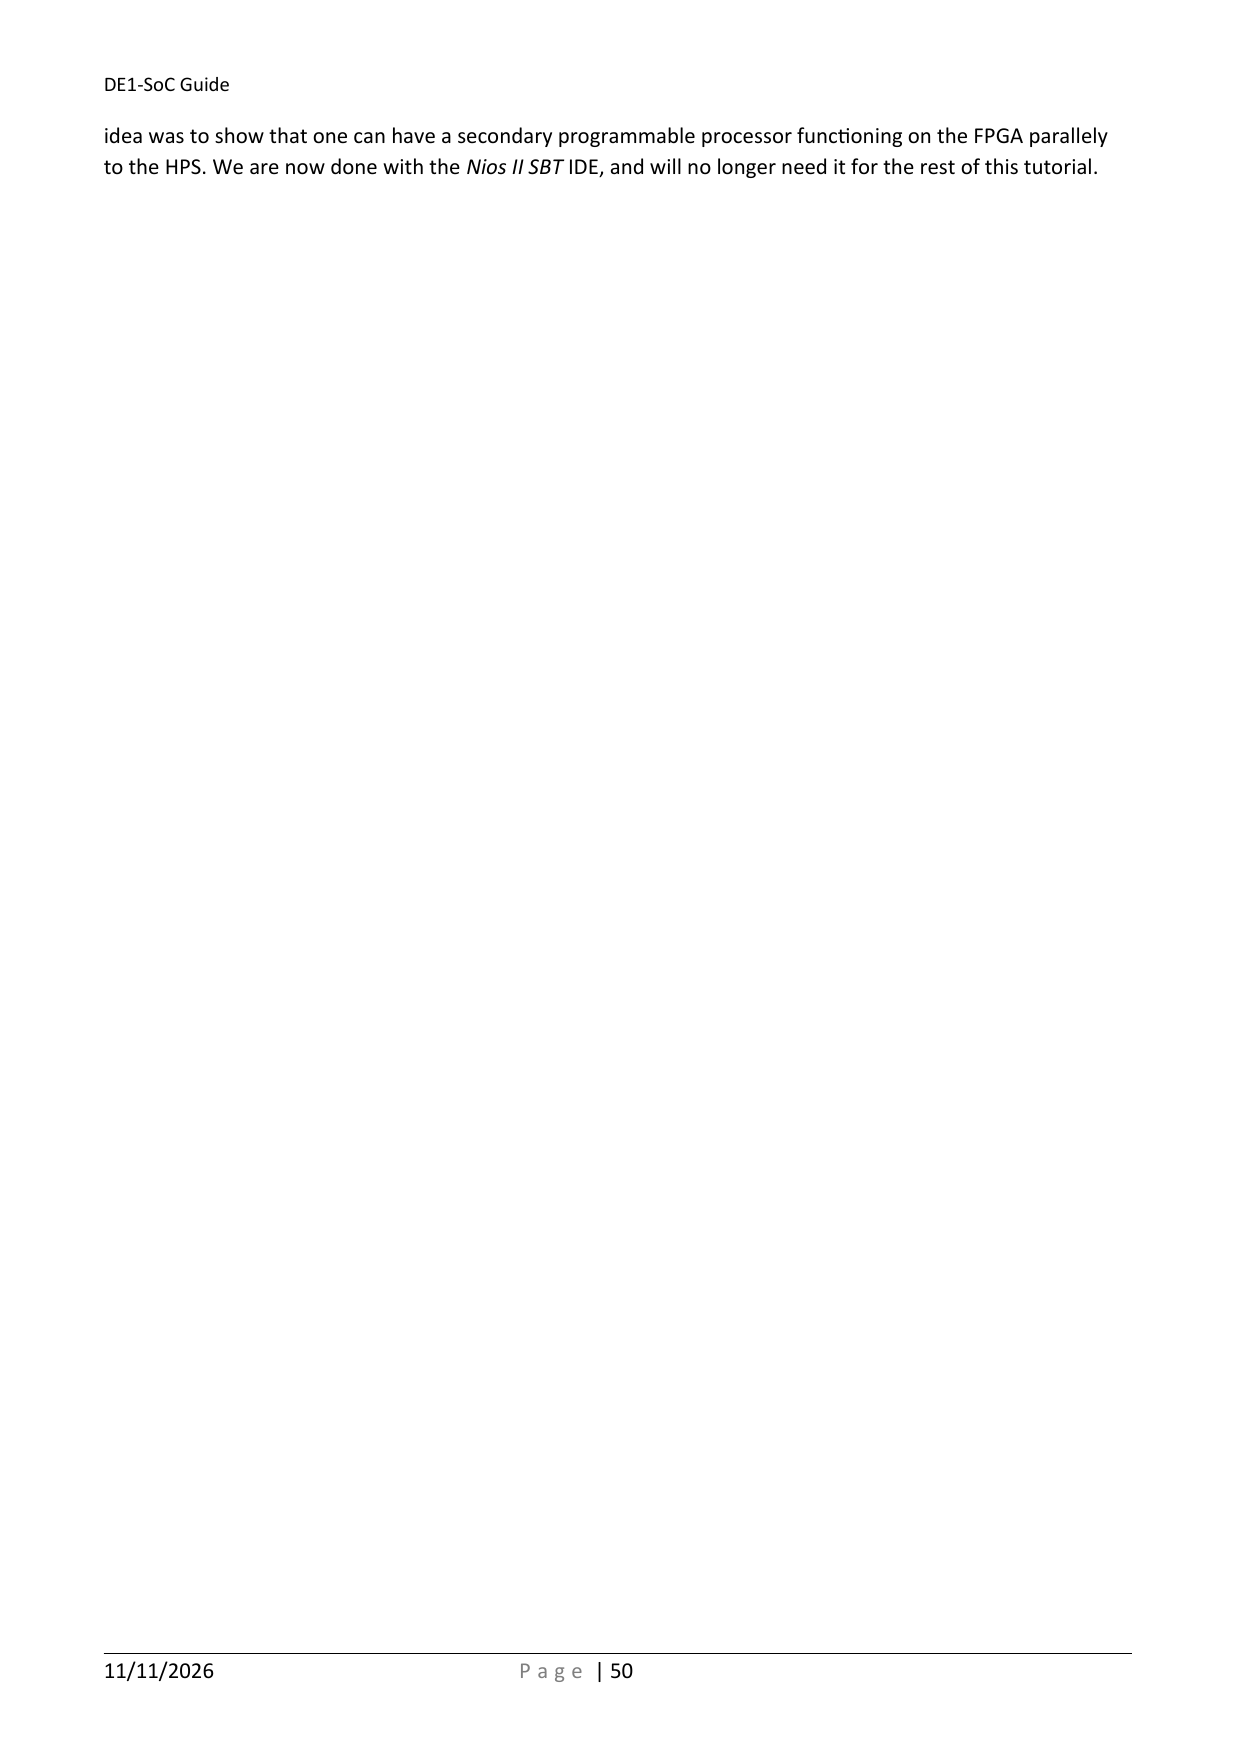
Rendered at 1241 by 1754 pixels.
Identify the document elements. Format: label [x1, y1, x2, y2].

text [103, 122, 1132, 180]
